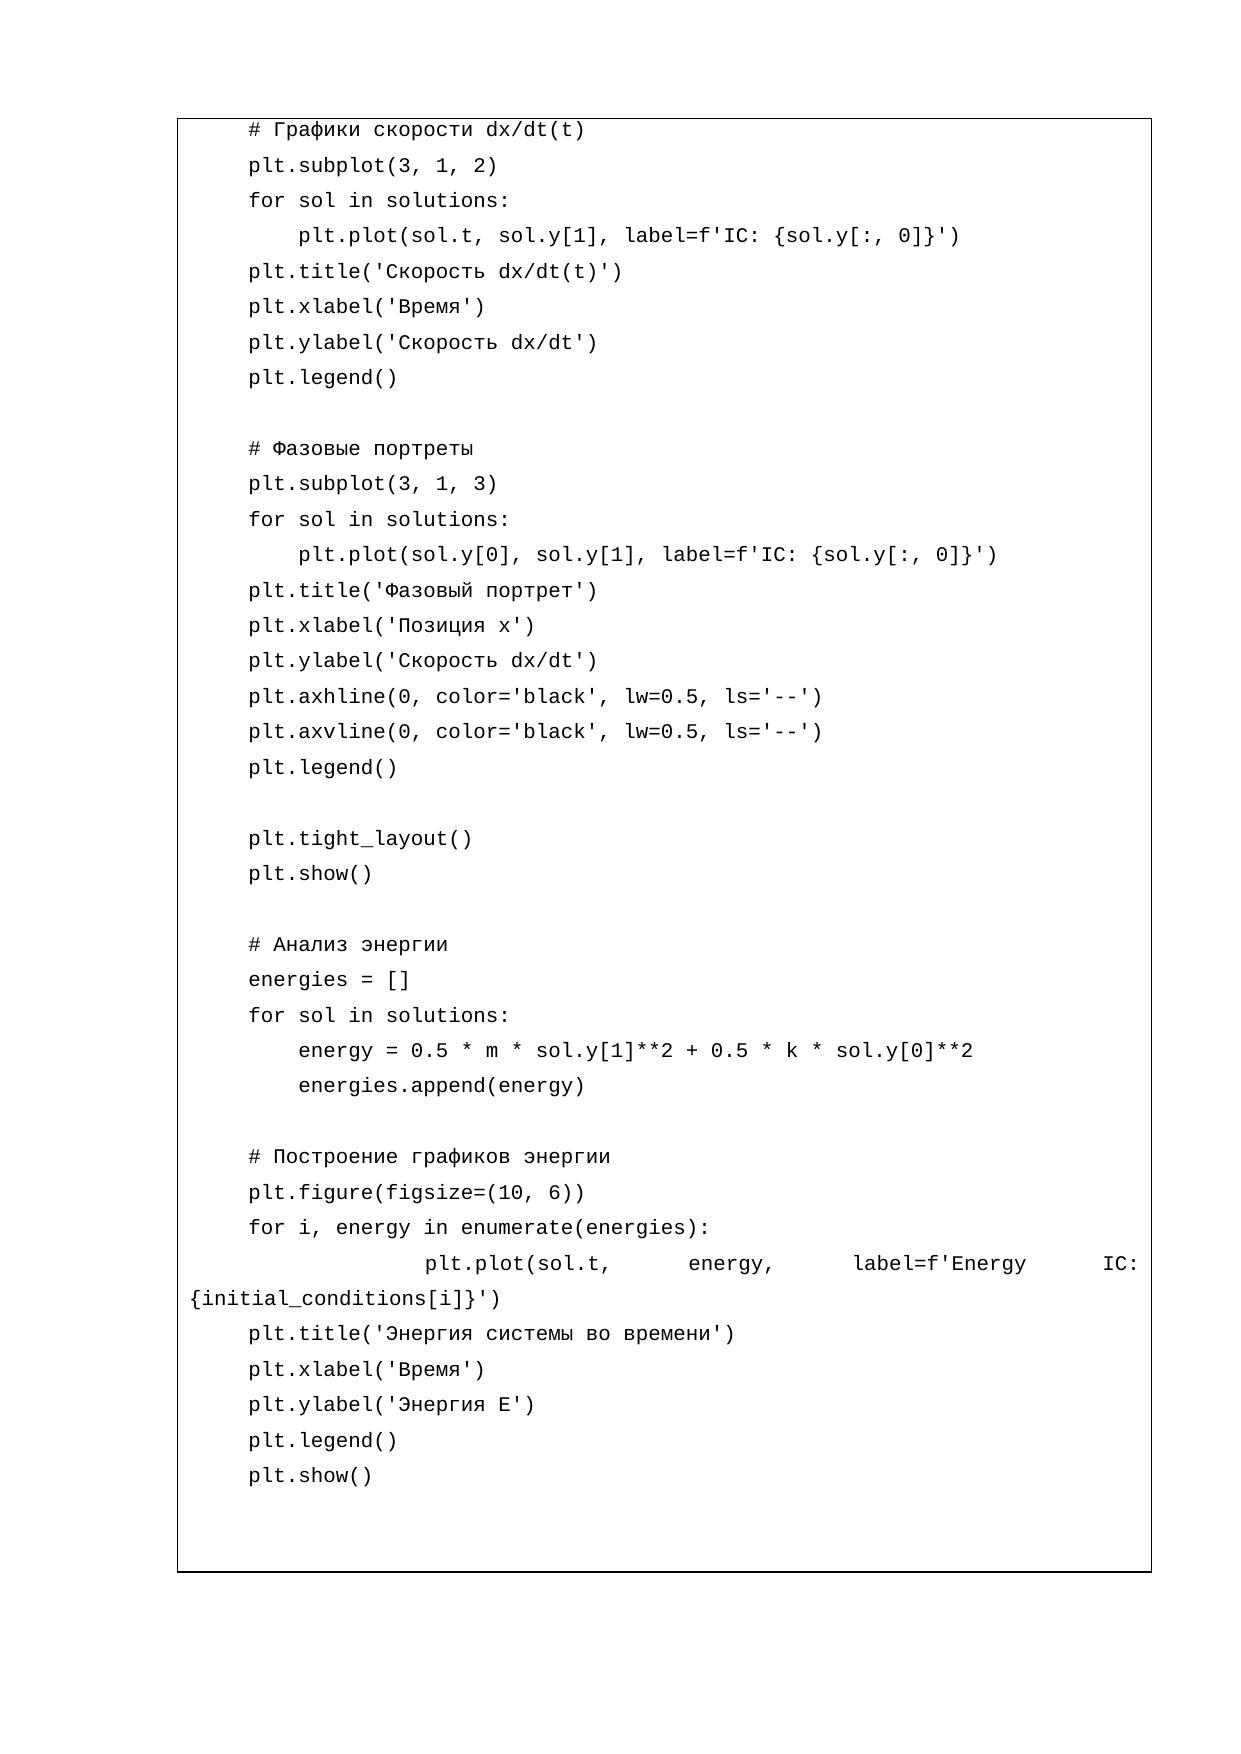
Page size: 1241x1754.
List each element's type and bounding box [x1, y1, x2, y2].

table_header [178, 119, 1151, 1571]
